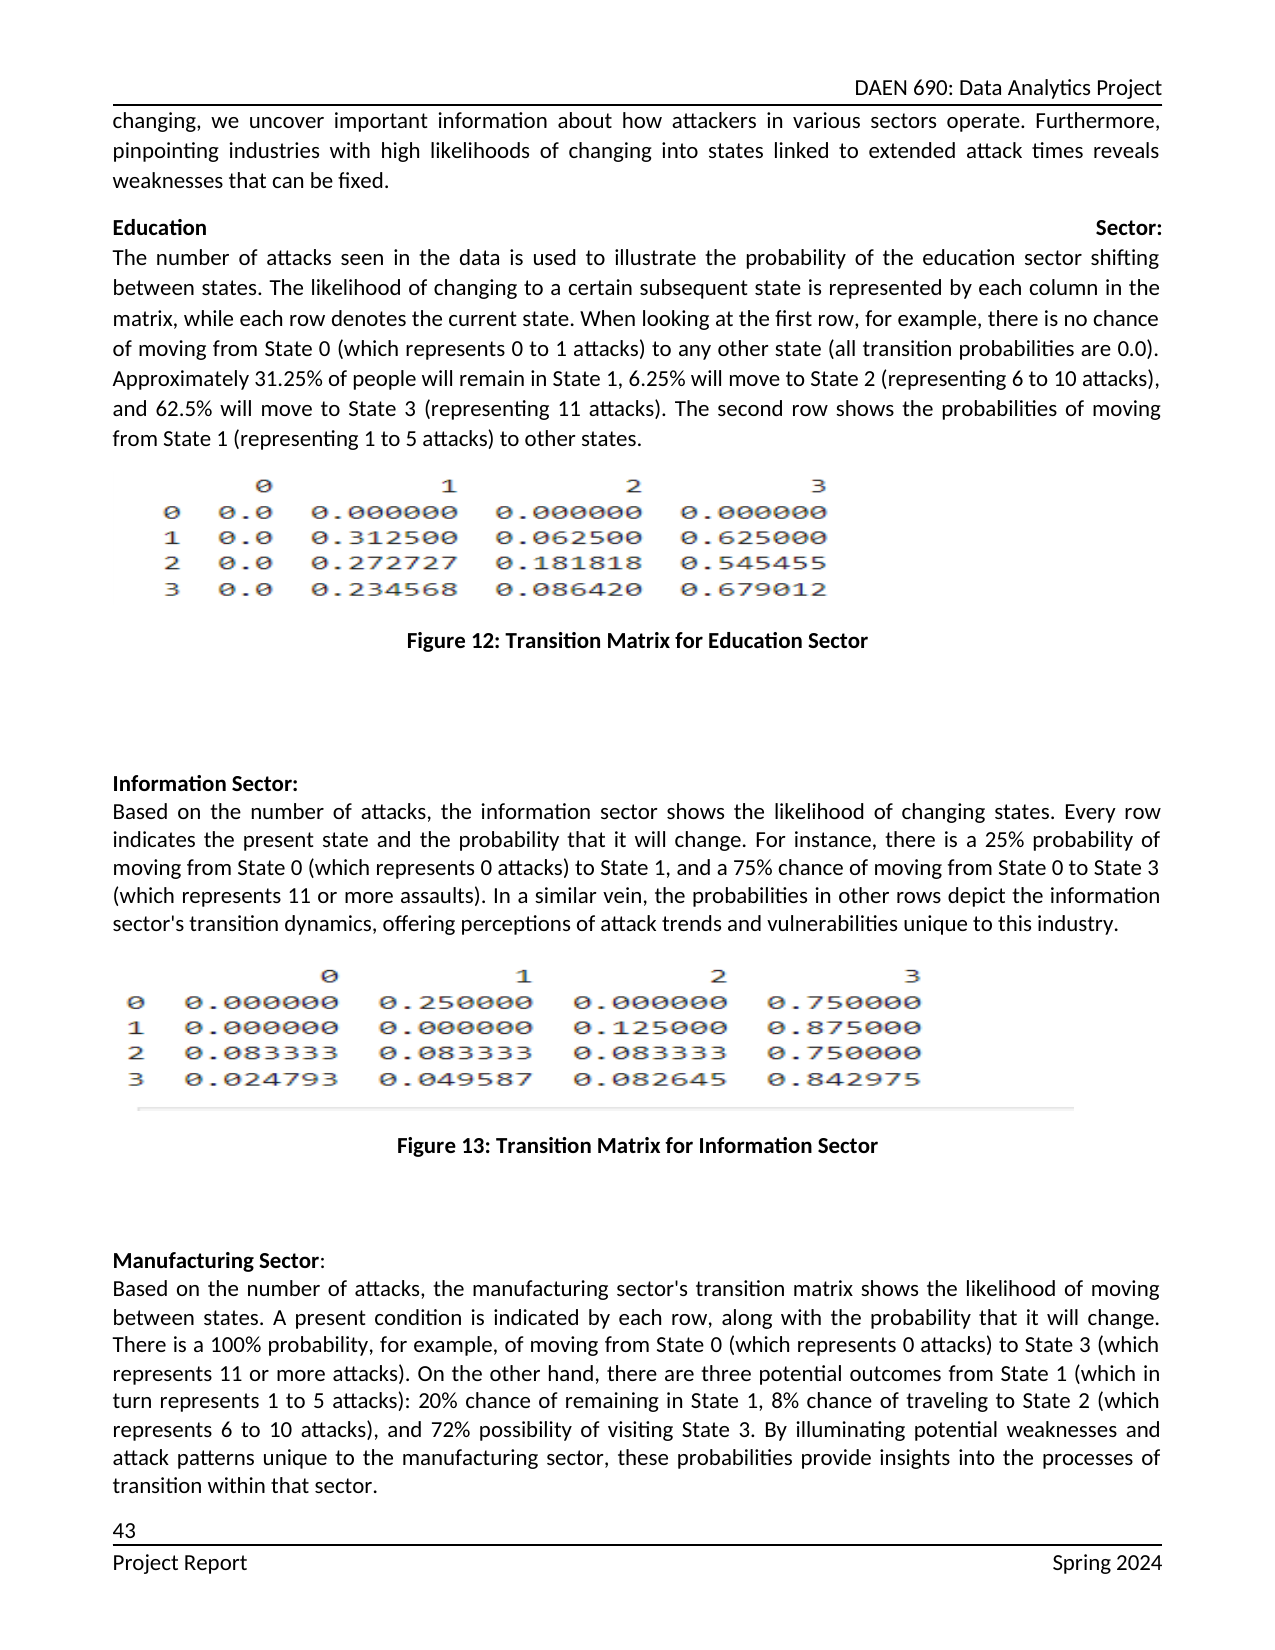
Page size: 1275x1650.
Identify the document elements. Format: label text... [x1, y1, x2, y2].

text Manufacturing Sector: [112, 1247, 1162, 1274]
text Education Sector: The number of attacks seen in the data is used to illustrate the probability of the education sector shifting between states. The likelihood of changing to a certain subsequent state is represented by each column in the matrix, while each row denotes the current state. When looking at the first row, for example, there is no chance of moving from State 0 (which represents 0 to 1 attacks) to any other state (all transition probabilities are 0.0). Approximately 31.25% of people will remain in State 1, 6.25% will move to State 2 (representing 6 to 10 attacks), and 62.5% will move to State 3 (representing 11 attacks). The second row shows the probabilities of moving from State 1 (representing 1 to 5 attacks) to other states. [112, 213, 1162, 452]
text Based on the number of attacks, the manufacturing sector's transition matrix shows the likelihood of moving between states. A present condition is indicated by each row, along with the probability that it will change. There is a 100% probability, for example, of moving from State 0 (which represents 0 attacks) to State 3 (which represents 11 or more attacks). On the other hand, there are three potential outcomes from State 1 (which in turn represents 1 to 5 attacks): 20% chance of remaining in State 1, 8% chance of traveling to State 2 (which represents 6 to 10 attacks), and 72% possibility of visiting State 3. By illuminating potential weaknesses and attack patterns unique to the manufacturing sector, these probabilities provide insights into the processes of transition within that sector. [112, 1274, 1162, 1499]
text Information Sector: [112, 769, 1162, 797]
text Figure 13: Transition Matrix for Information Sector [112, 1131, 1162, 1159]
text Based on the number of attacks, the information sector shows the likelihood of changing states. Every row indicates the present state and the probability that it will change. For instance, there is a 25% probability of moving from State 0 (which represents 0 attacks) to State 1, and a 75% chance of moving from State 0 to State 3 (which represents 11 or more assaults). In a similar vein, the probabilities in other rows depict the information sector's transition dynamics, offering perceptions of attack trends and vulnerabilities unique to this industry. [112, 797, 1162, 937]
picture [112, 965, 1074, 1111]
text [112, 106, 1162, 194]
picture [112, 471, 1075, 605]
text Figure 12: Transition Matrix for Education Sector [112, 626, 1162, 654]
